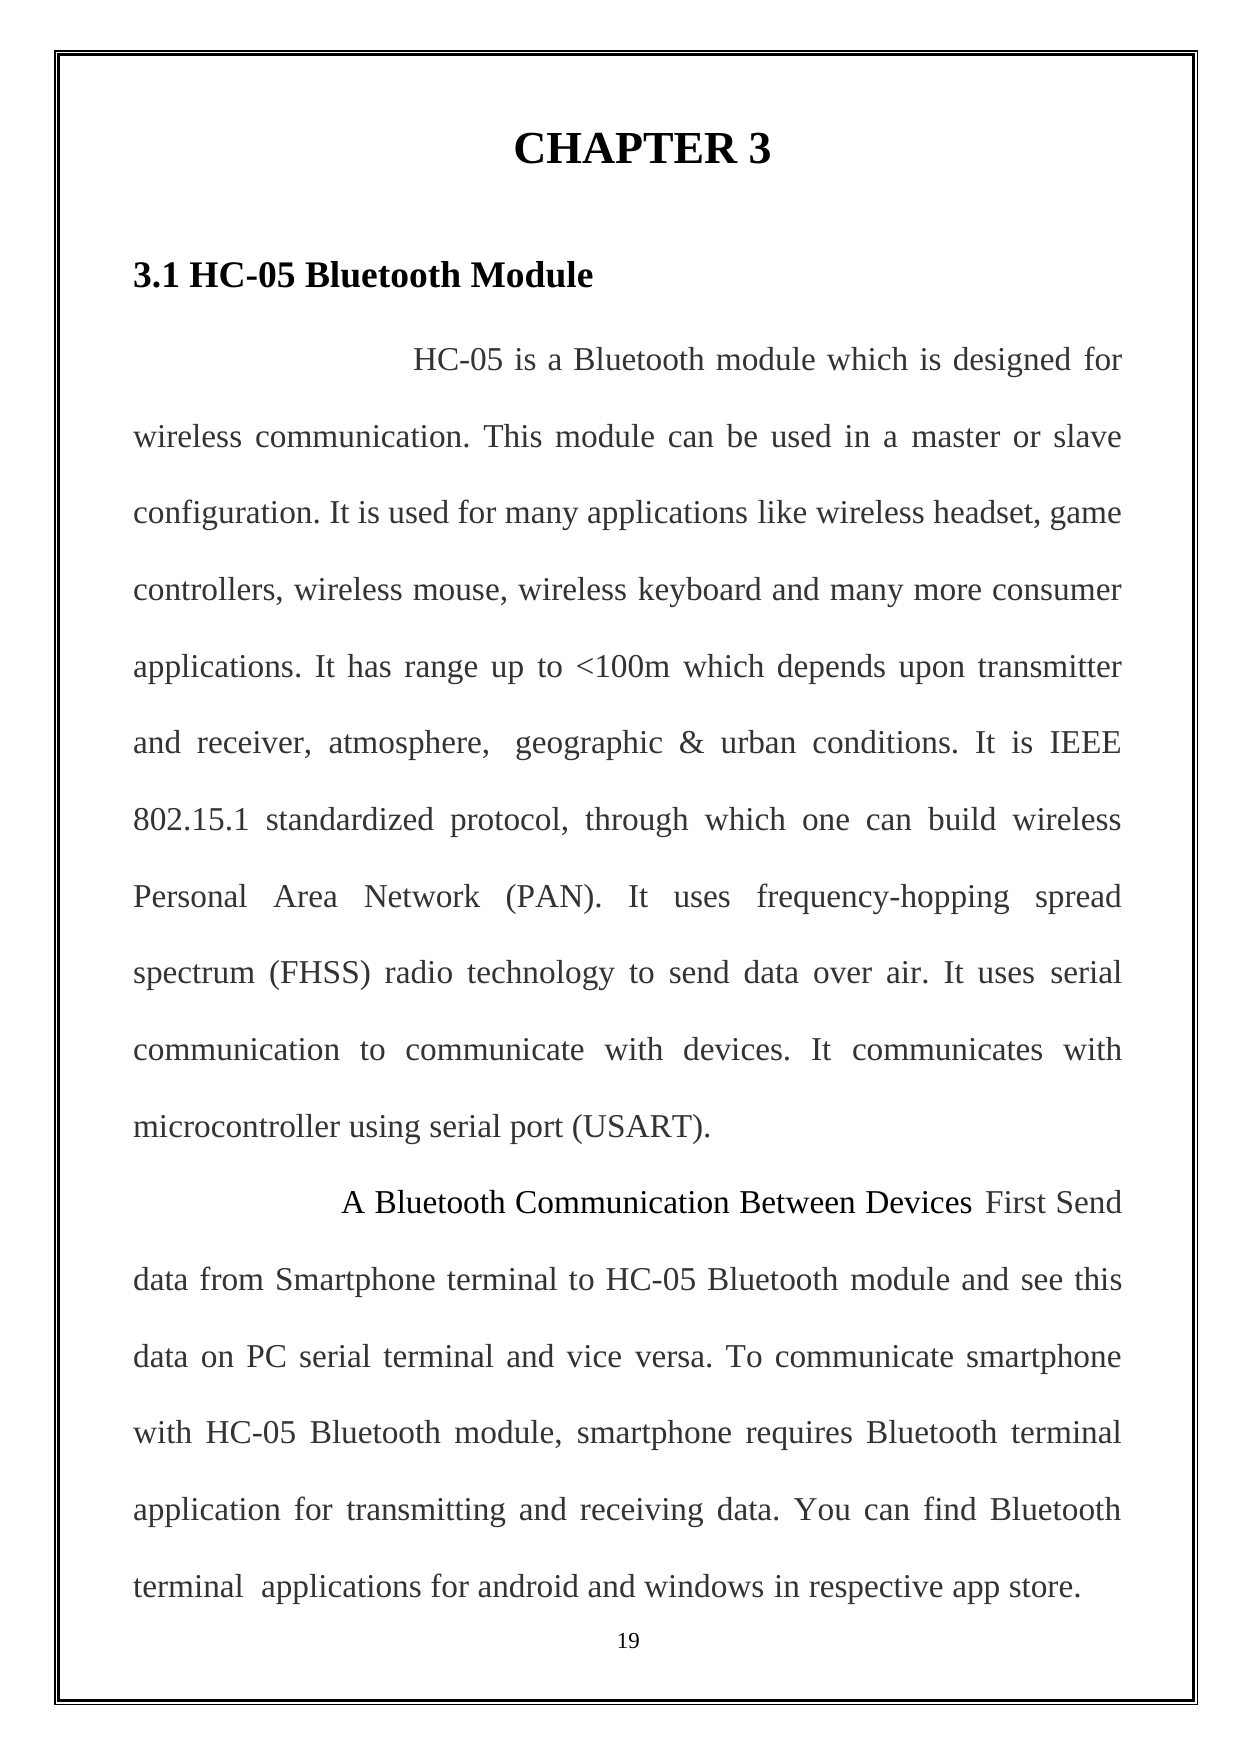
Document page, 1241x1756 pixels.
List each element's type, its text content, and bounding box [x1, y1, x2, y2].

subtitle 3.1 HC-05 Bluetooth Module [133, 253, 1192, 296]
text A Bluetooth Communication Between Devices First Send data from Smartphone terminal to HC-05 Bluetooth module and see this data on PC serial terminal and vice versa. To communicate smartphone with HC-05 Bluetooth module, smartphone requires Bluetooth terminal application for transmitting and receiving data. You can find Bluetooth terminal applications for android and windows in respective app store. [133, 1182, 1122, 1604]
text HC-05 is a Bluetooth module which is designed for wireless communication. This module can be used in a master or slave configuration. It is used for many applications like wireless headset, game controllers, wireless mouse, wireless keyboard and many more consumer applications. It has range up to <100m which depends upon transmitter and receiver, atmosphere, geographic & urban conditions. It is IEEE 802.15.1 standardized protocol, through which one can build wireless Personal Area Network (PAN). It uses frequency-hopping spread spectrum (FHSS) radio technology to send data over air. It uses serial communication to communicate with devices. It communicates with microcontroller using serial port (USART). [133, 339, 1122, 1144]
text CHAPTER 3 [112, 121, 1192, 173]
